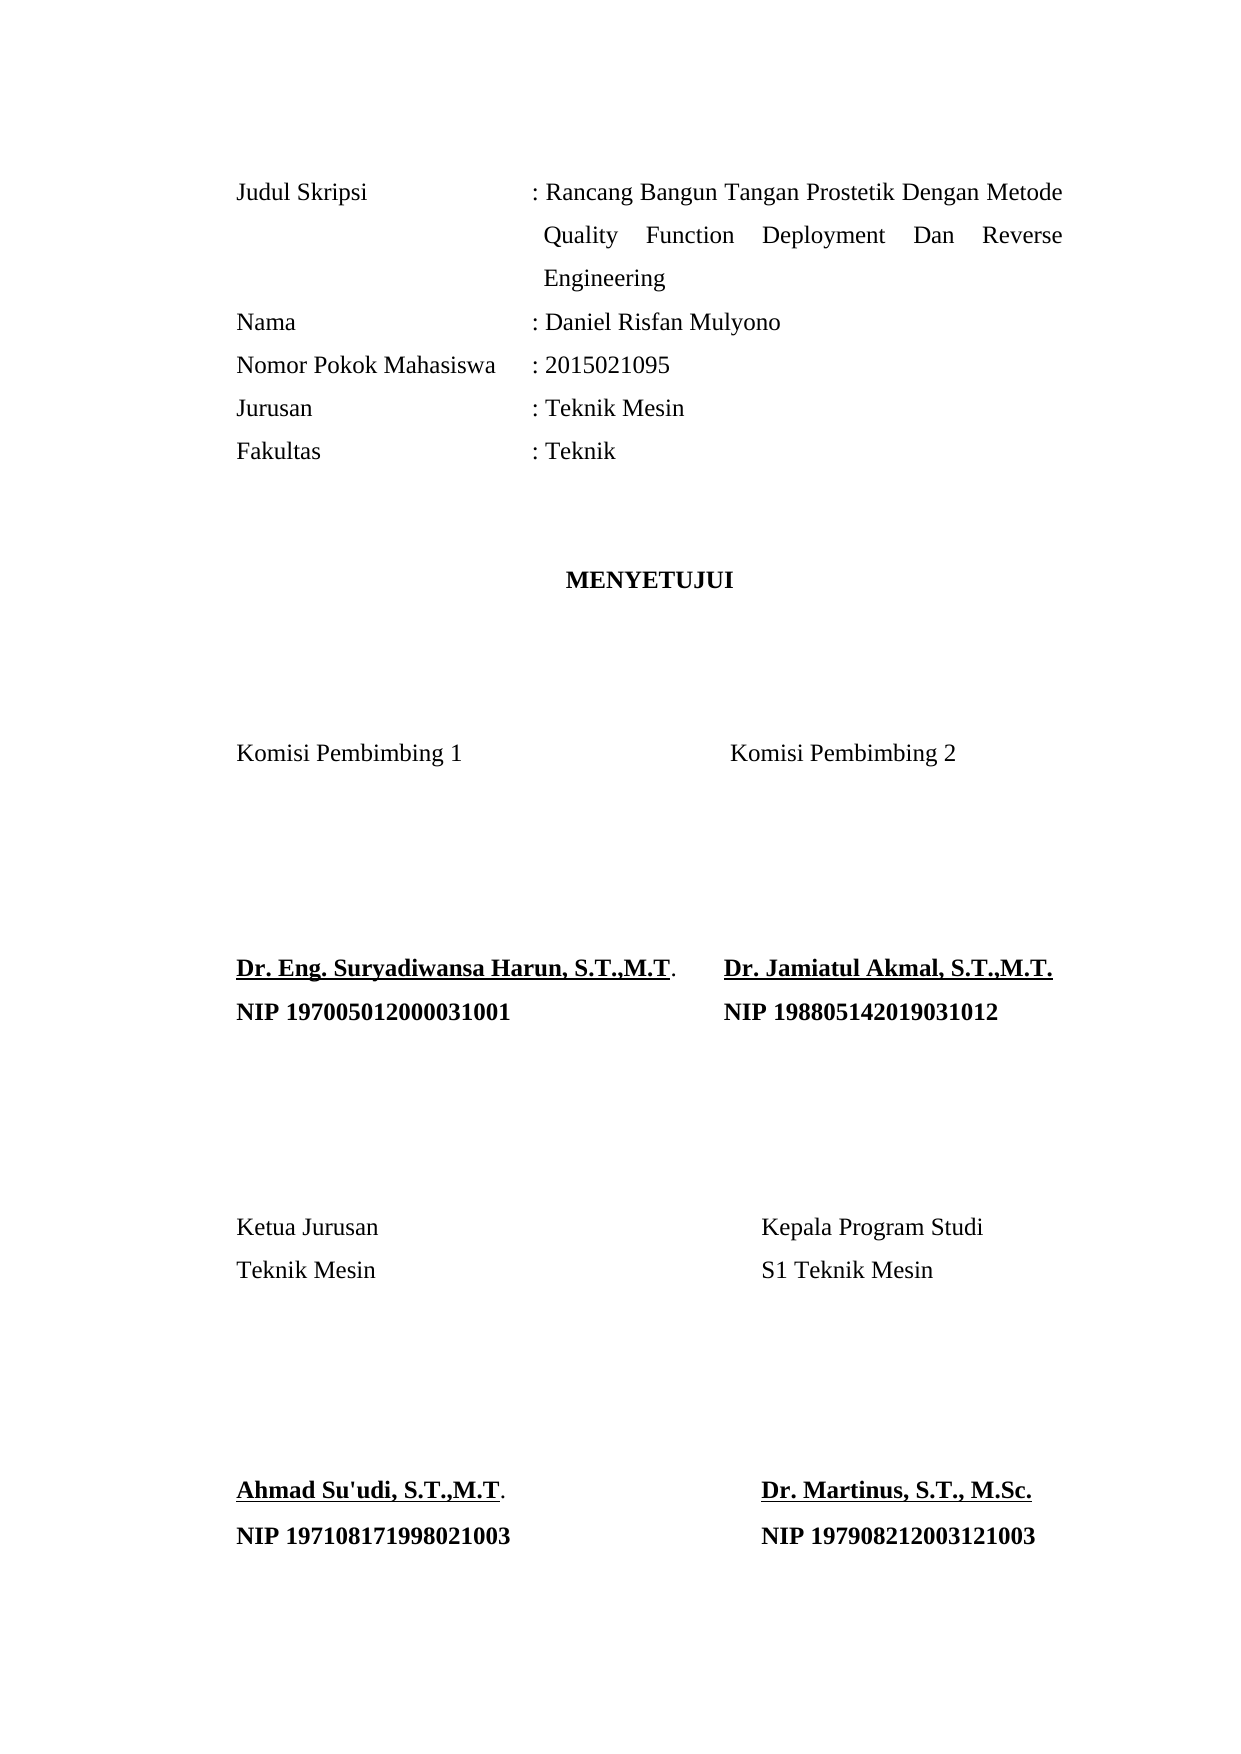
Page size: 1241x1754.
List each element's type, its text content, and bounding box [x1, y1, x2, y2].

text Ahmad Su'udi, S.T.,M.T. Dr. Martinus, S.T., M.Sc. [236, 1476, 1063, 1504]
text NIP 197108171998021003 NIP 197908212003121003 [236, 1521, 1063, 1550]
text Dr. Eng. Suryadiwansa Harun, S.T.,M.T. Dr. Jamiatul Akmal, S.T.,M.T. [236, 953, 1125, 982]
text Komisi Pembimbing 1 Komisi Pembimbing 2 [236, 738, 1063, 767]
text Nama : Daniel Risfan Mulyono [236, 307, 1063, 335]
text Fakultas : Teknik [236, 436, 1063, 465]
text Jurusan : Teknik Mesin [236, 393, 1063, 422]
text Nomor Pokok Mahasiswa : 2015021095 [236, 350, 1063, 378]
text Ketua Jurusan Kepala Program Studi [236, 1212, 1063, 1241]
text MENYETUJUI [236, 565, 1063, 594]
text Teknik Mesin S1 Teknik Mesin [236, 1255, 1063, 1284]
text NIP 197005012000031001 NIP 198805142019031012 [236, 997, 1125, 1025]
text Judul Skripsi : Rancang Bangun Tangan Prostetik Dengan Metode Quality Function Deployment Dan Reverse Engineering [236, 177, 1063, 292]
